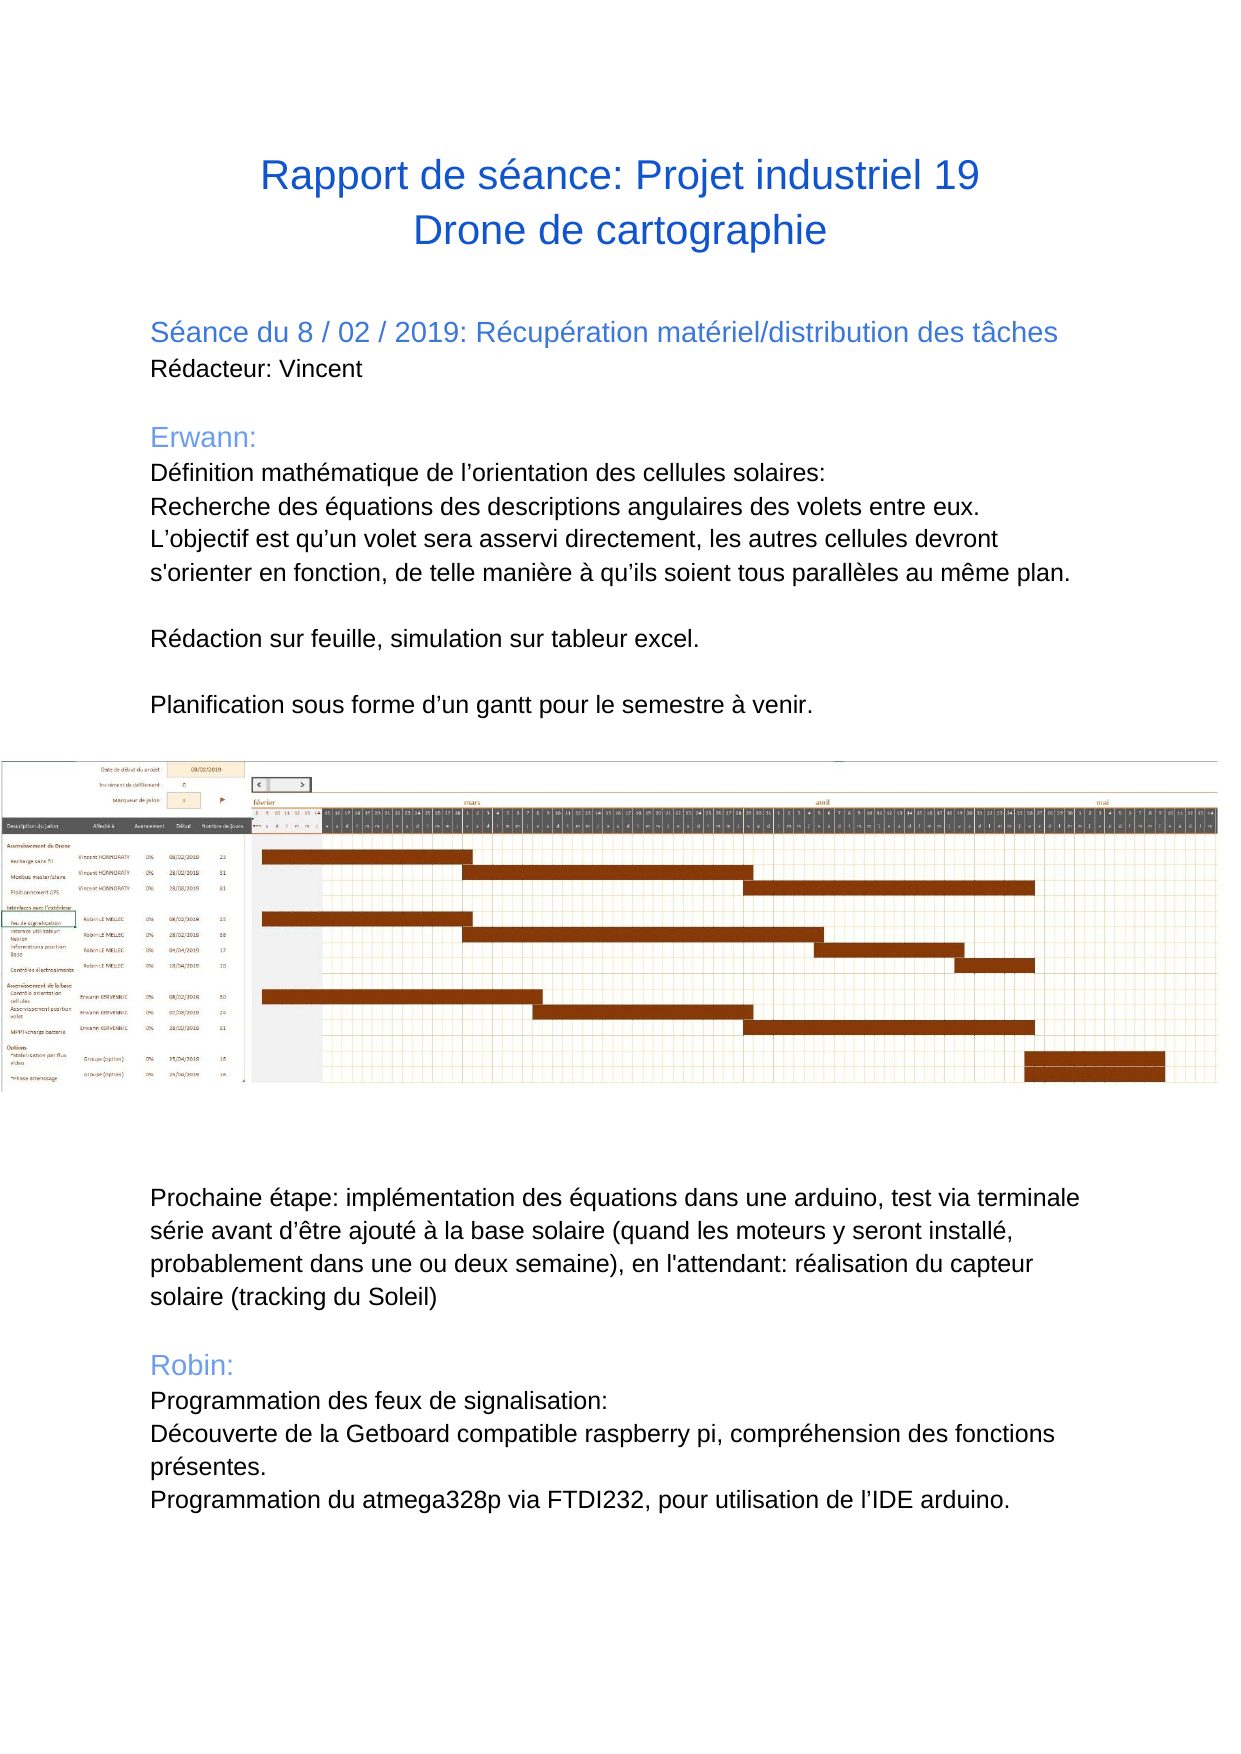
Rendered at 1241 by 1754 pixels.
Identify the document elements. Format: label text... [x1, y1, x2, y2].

text Définition mathématique de l’orientation des cellules solaires: [150, 458, 1090, 487]
text Rédacteur: Vincent [150, 354, 1090, 383]
picture [1, 761, 1241, 1108]
text Rédaction sur feuille, simulation sur tableur excel. [150, 623, 1090, 652]
text Programmation du atmega328p via FTDI232, pour utilisation de l’IDE arduino. [150, 1485, 1090, 1514]
text Drone de cartographie [150, 205, 1090, 253]
text Séance du 8 / 02 / 2019: Récupération matériel/distribution des tâches [150, 315, 1090, 349]
text Découverte de la Getboard compatible raspberry pi, compréhension des fonctions présentes. [150, 1419, 1090, 1481]
text Erwann: [150, 420, 1090, 453]
text Programmation des feux de signalisation: [150, 1386, 1090, 1415]
text Recherche des équations des descriptions angulaires des volets entre eux. [150, 491, 1090, 520]
text Rapport de séance: Projet industriel 19 [150, 150, 1090, 198]
text Prochaine étape: implémentation des équations dans une arduino, test via terminale série avant d’être ajouté à la base solaire (quand les moteurs y seront installé, probablement dans une ou deux semaine), en l'attendant: réalisation du capteur solaire (tracking du Soleil) [150, 1183, 1090, 1310]
text Robin: [150, 1348, 1090, 1381]
text Planification sous forme d’un gantt pour le semestre à venir. [150, 689, 1090, 718]
text L’objectif est qu’un volet sera asservi directement, les autres cellules devront s'orienter en fonction, de telle manière à qu’ils soient tous parallèles au même plan. [150, 524, 1090, 586]
